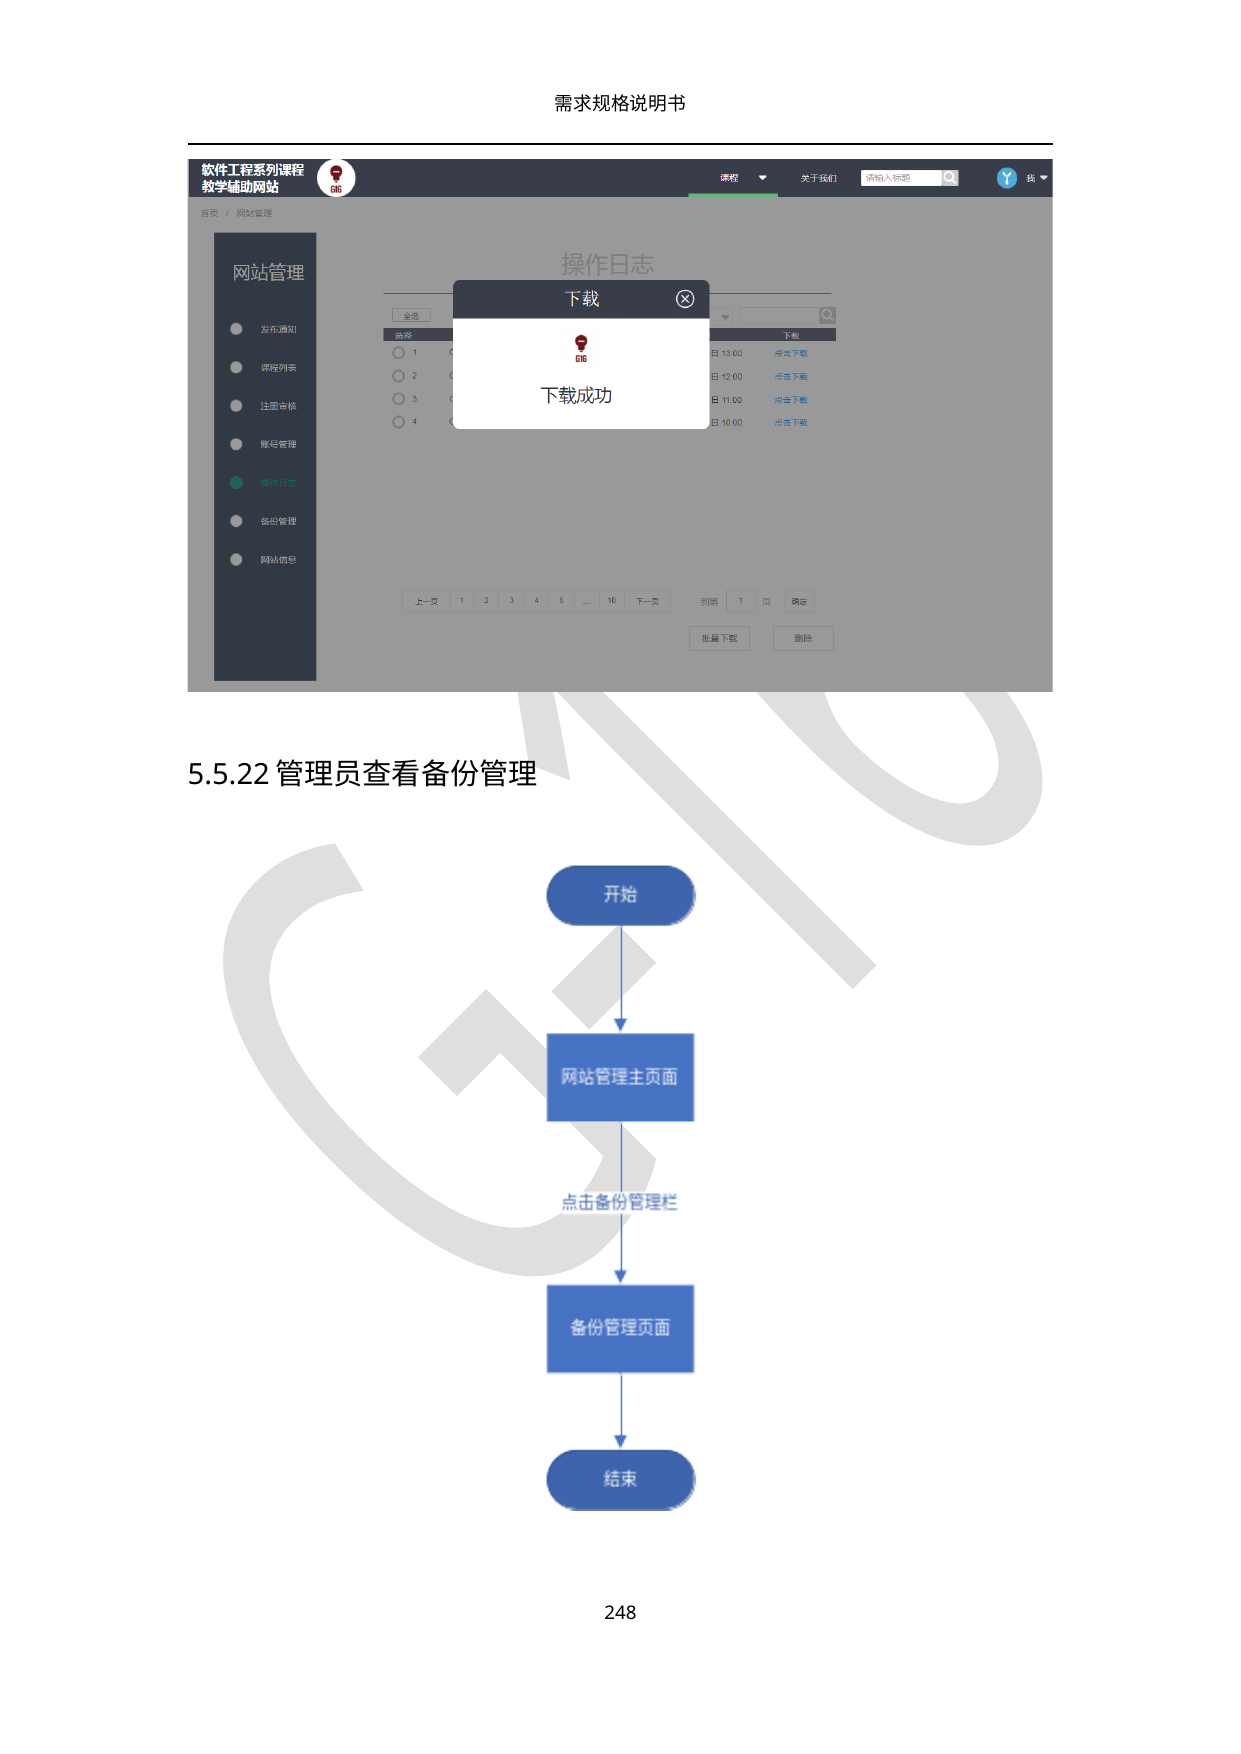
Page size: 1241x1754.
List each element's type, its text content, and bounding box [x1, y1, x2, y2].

picture [187, 159, 1053, 692]
subtitle 管理员查看备份管理 [187, 739, 1053, 804]
